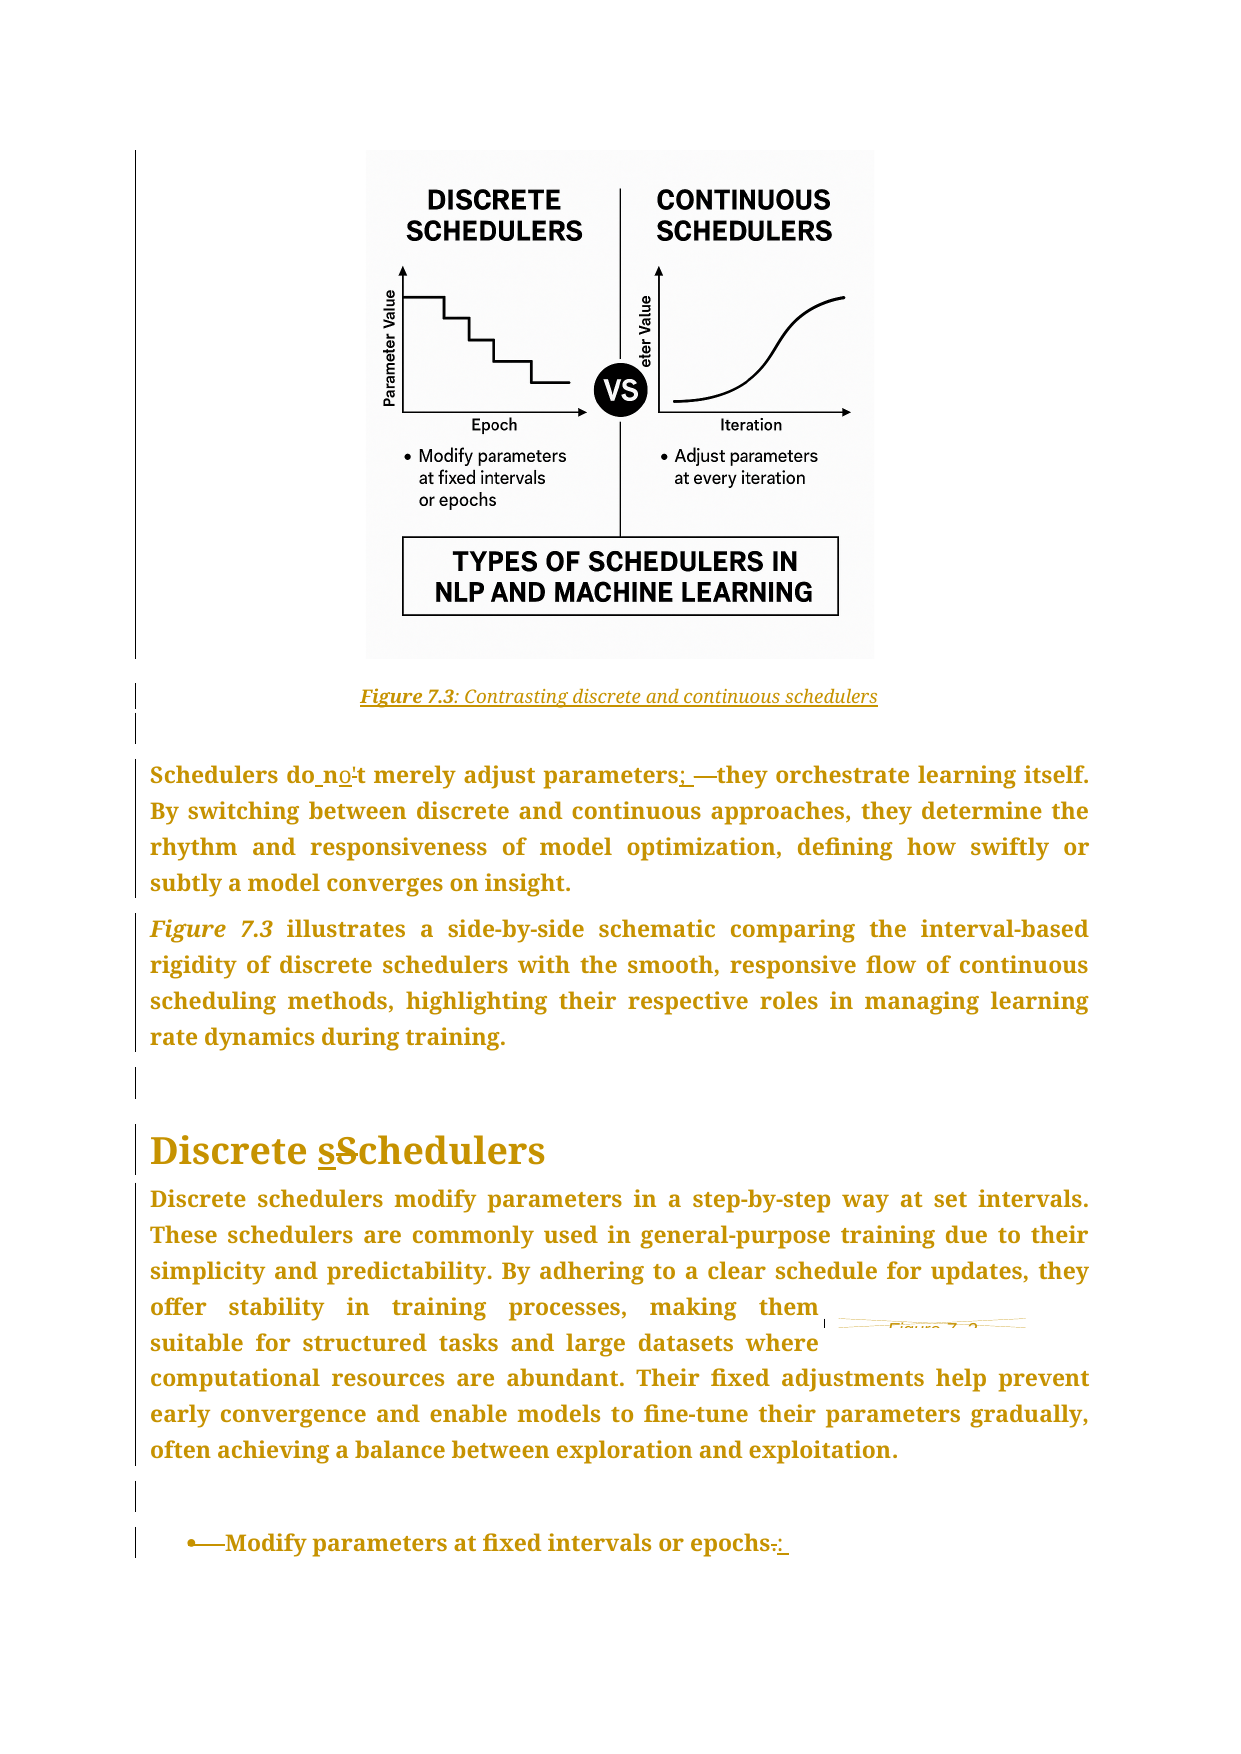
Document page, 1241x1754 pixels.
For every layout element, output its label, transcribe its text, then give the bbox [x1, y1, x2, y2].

text Schedulers dont merely adjust parametersthey orchestrate learning itself. By switching between discrete and continuous approaches, they determine the rhythm and responsiveness of model optimization, defining how swiftly or subtly a model converges on insight. [150, 759, 1090, 898]
list Modify parameters at fixed intervals or epochs [187, 1527, 1090, 1558]
text Discrete schedulers modify parameters in a step-by-step way at set intervals. These schedulers are commonly used in general-purpose training due to their simplicity and predictability. By adhering to a clear schedule for updates, they offer stability in training processes, making them suitable for structured tasks and large datasets where computational resources are abundant. Their fixed adjustments help prevent early convergence and enable models to fine-tune their parameters gradually, often achieving a balance between exploration and exploitation. [150, 1183, 1090, 1466]
subtitle Discrete chedulers [150, 1124, 1090, 1175]
picture [365, 150, 875, 659]
text Figure 7.3 illustrates a side-by-side schematic comparing the interval-based rigidity of discrete schedulers with the smooth, responsive flow of continuous scheduling methods, highlighting their respective roles in managing learning rate dynamics during training. [150, 913, 1090, 1052]
